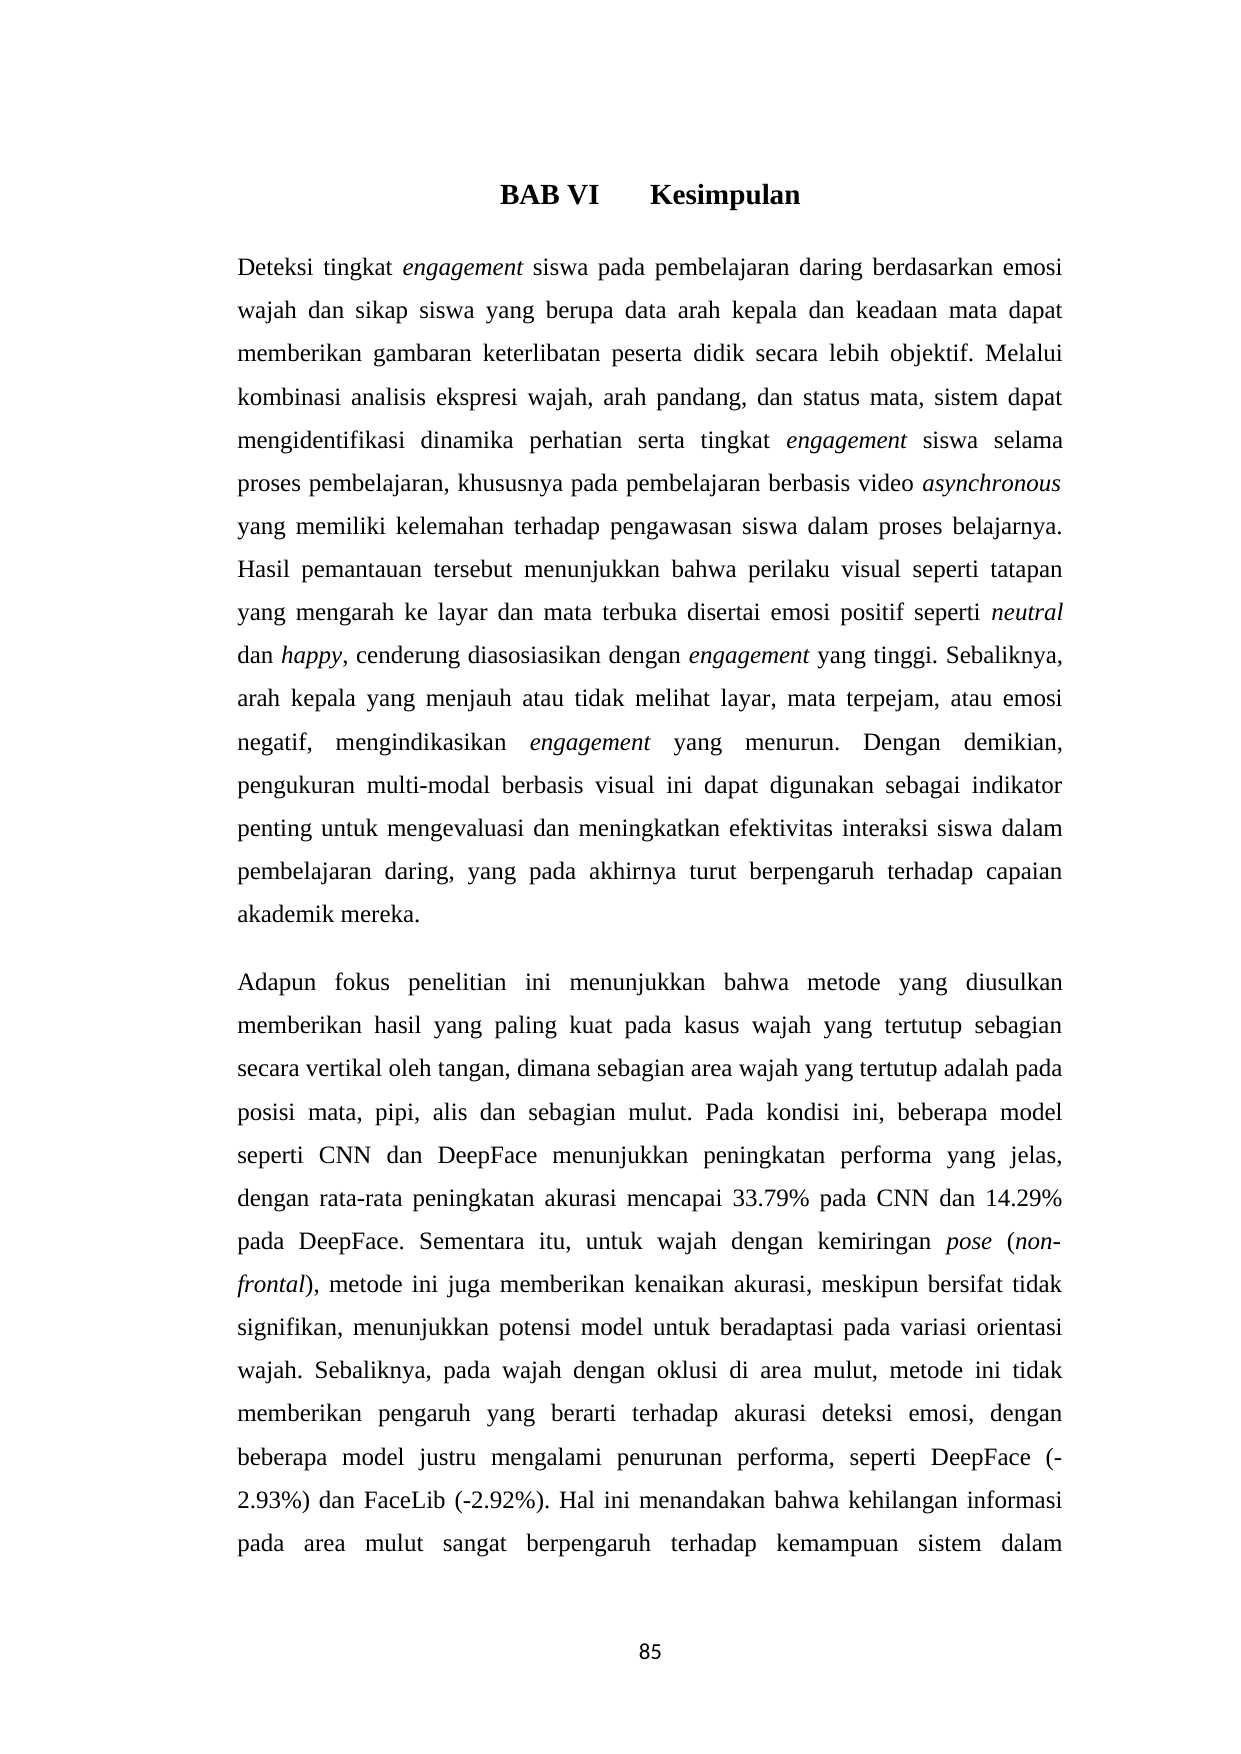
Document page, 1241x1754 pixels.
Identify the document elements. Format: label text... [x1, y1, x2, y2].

text Deteksi tingkat engagement siswa pada pembelajaran daring berdasarkan emosi wajah dan sikap siswa yang berupa data arah kepala dan keadaan mata dapat memberikan gambaran keterlibatan peserta didik secara lebih objektif. Melalui kombinasi analisis ekspresi wajah, arah pandang, dan status mata, sistem dapat mengidentifikasi dinamika perhatian serta tingkat engagement siswa selama proses pembelajaran, khususnya pada pembelajaran berbasis video asynchronous yang memiliki kelemahan terhadap pengawasan siswa dalam proses belajarnya. Hasil pemantauan tersebut menunjukkan bahwa perilaku visual seperti tatapan yang mengarah ke layar dan mata terbuka disertai emosi positif seperti neutral dan happy, cenderung diasosiasikan dengan engagement yang tinggi. Sebaliknya, arah kepala yang menjauh atau tidak melihat layar, mata terpejam, atau emosi negatif, mengindikasikan engagement yang menurun. Dengan demikian, pengukuran multi-modal berbasis visual ini dapat digunakan sebagai indikator penting untuk mengevaluasi dan meningkatkan efektivitas interaksi siswa dalam pembelajaran daring, yang pada akhirnya turut berpengaruh terhadap capaian akademik mereka. [237, 252, 1063, 928]
list Kesimpulan [237, 177, 1063, 211]
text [237, 967, 1063, 1557]
